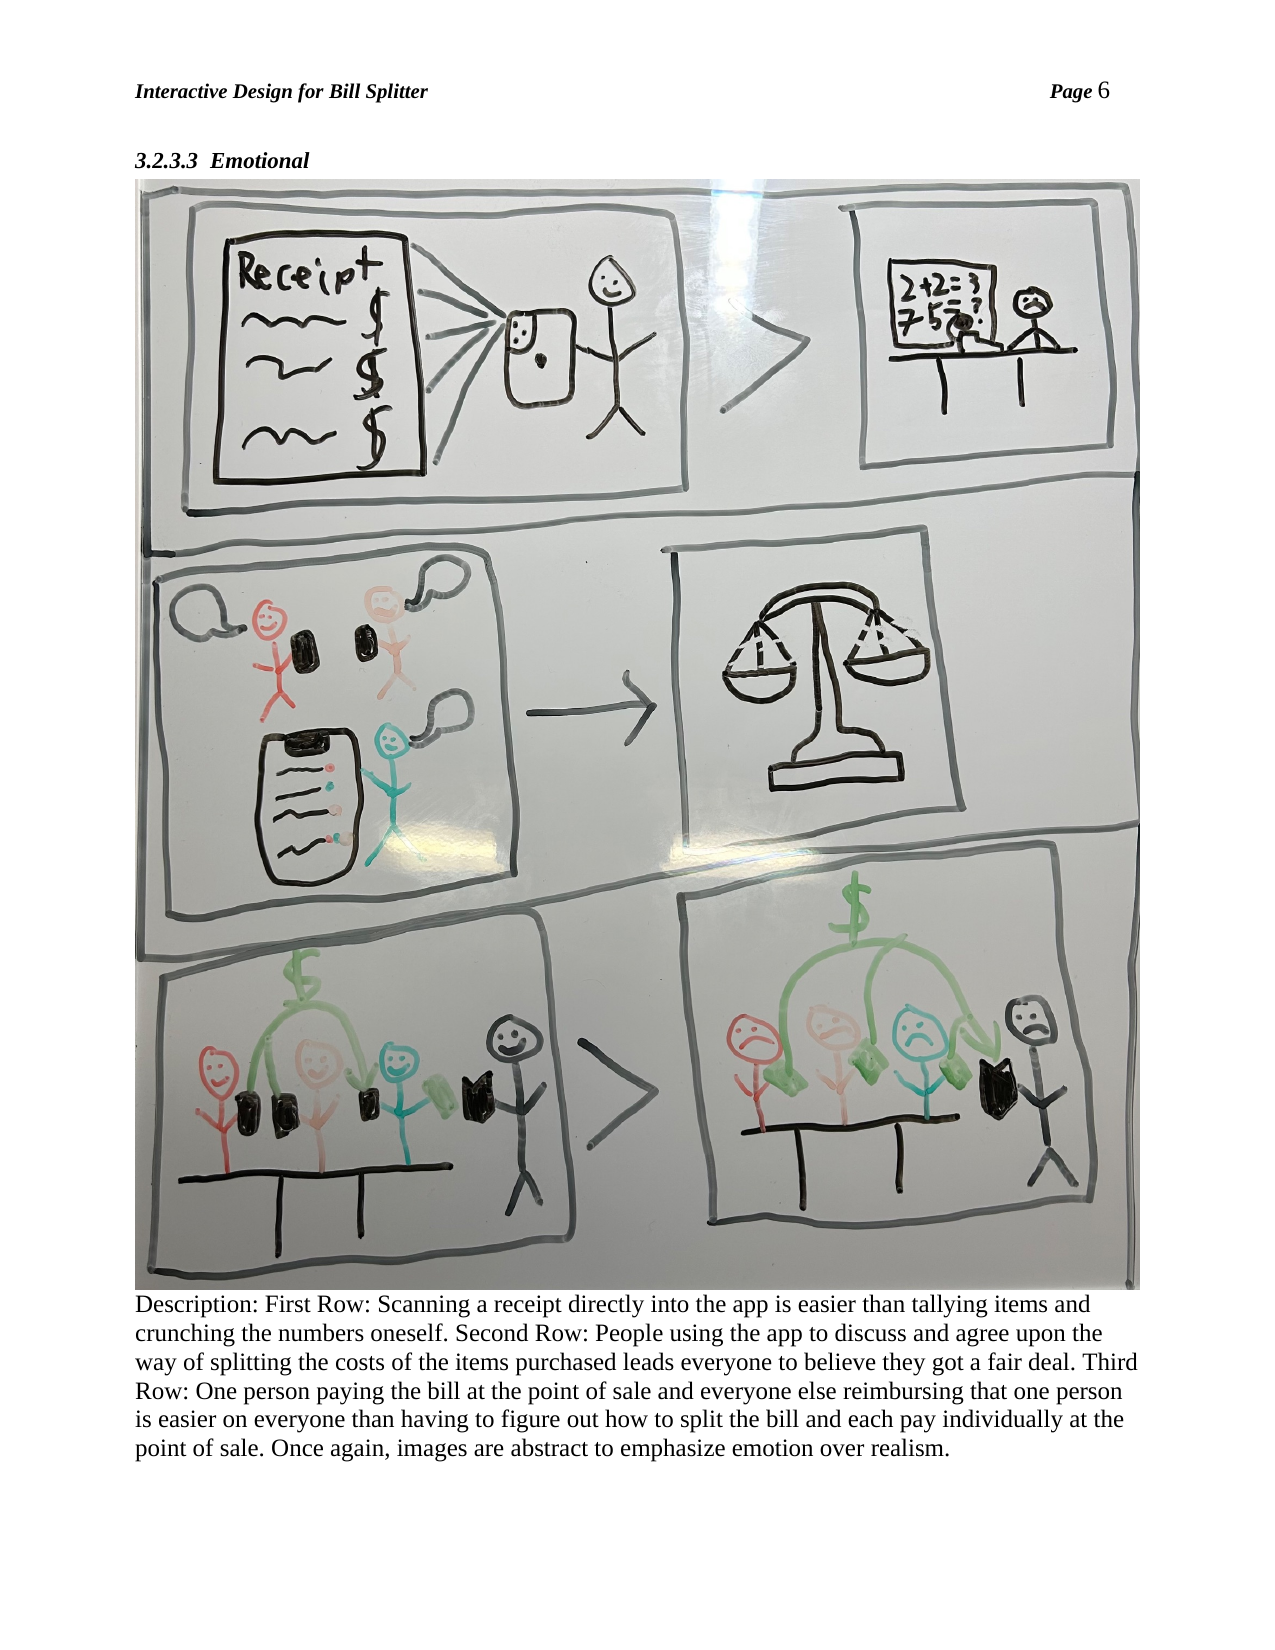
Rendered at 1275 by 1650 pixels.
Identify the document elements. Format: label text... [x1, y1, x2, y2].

picture [135, 179, 1140, 1290]
subtitle Emotional [135, 150, 1140, 173]
text Description: First Row: Scanning a receipt directly into the app is easier than tallying items and crunching the numbers oneself. Second Row: People using the app to discuss and agree upon the way of splitting the costs of the items purchased leads everyone to believe they got a fair deal. Third Row: One person paying the bill at the point of sale and everyone else reimbursing that one person is easier on everyone than having to figure out how to split the bill and each pay individually at the point of sale. Once again, images are abstract to emphasize emotion over realism. [135, 1290, 1140, 1462]
